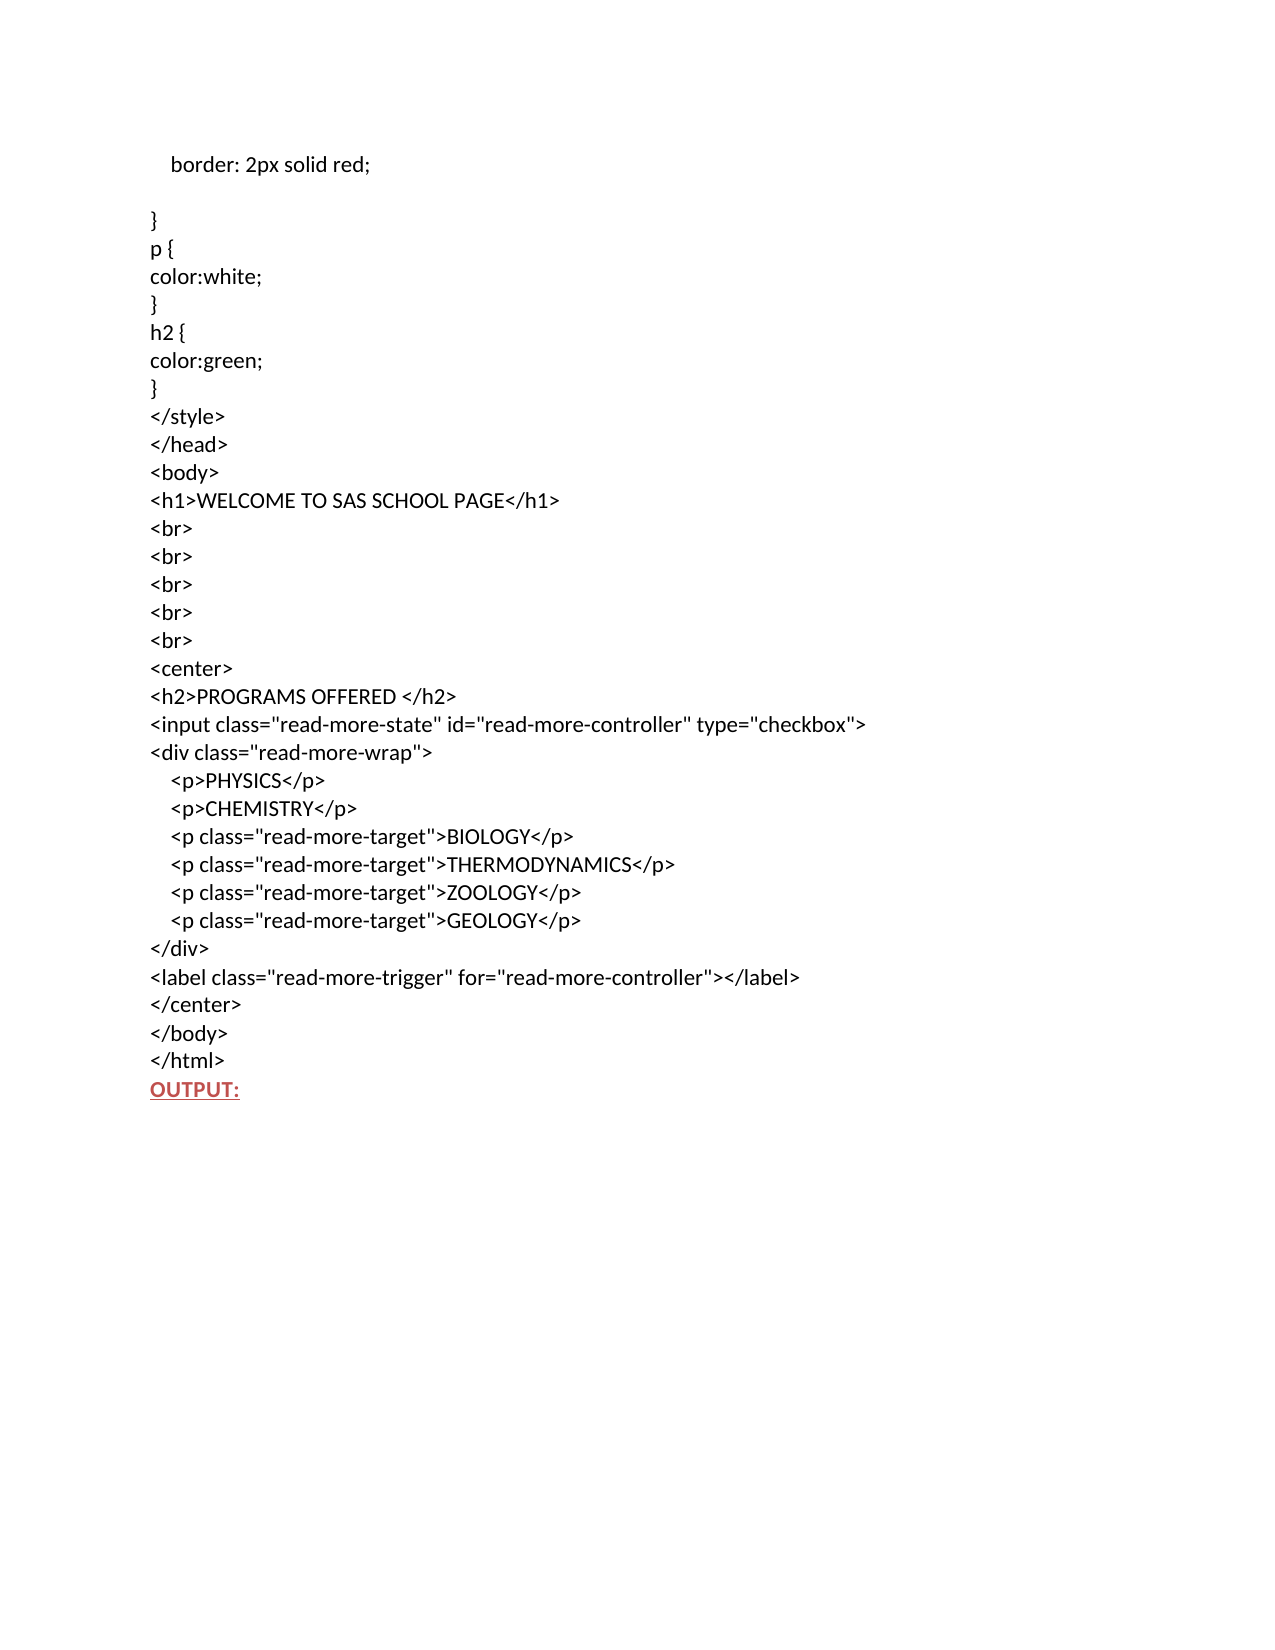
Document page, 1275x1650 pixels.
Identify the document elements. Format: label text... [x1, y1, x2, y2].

text <br> [150, 598, 1125, 626]
text <p class="read-more-target">ZOOLOGY</p> [150, 878, 1125, 907]
text <br> [150, 570, 1125, 598]
text <div class="read-more-wrap"> [150, 738, 1125, 766]
text <p class="read-more-target">GEOLOGY</p> [150, 907, 1125, 934]
text color:white; [150, 262, 1125, 290]
text </div> [150, 934, 1125, 963]
text p { [150, 234, 1125, 262]
text </style> [150, 402, 1125, 430]
text <br> [150, 542, 1125, 570]
text <p class="read-more-target">BIOLOGY</p> [150, 822, 1125, 851]
text <br> [150, 514, 1125, 542]
text </html> [150, 1047, 1125, 1075]
text </body> [150, 1019, 1125, 1047]
text <h2>PROGRAMS OFFERED </h2> [150, 682, 1125, 710]
text <body> [150, 458, 1125, 486]
text </center> [150, 991, 1125, 1019]
text </head> [150, 430, 1125, 458]
text border: 2px solid red; [150, 150, 1125, 178]
text <h1>WELCOME TO SAS SCHOOL PAGE</h1> [150, 486, 1125, 514]
text OUTPUT: [150, 1075, 1125, 1103]
text <p>CHEMISTRY</p> [150, 794, 1125, 822]
text } [150, 290, 1125, 318]
text <p class="read-more-target">THERMODYNAMICS</p> [150, 851, 1125, 878]
text <input class="read-more-state" id="read-more-controller" type="checkbox"> [150, 710, 1125, 738]
text color:green; [150, 346, 1125, 374]
text <label class="read-more-trigger" for="read-more-controller"></label> [150, 963, 1125, 991]
text <p>PHYSICS</p> [150, 766, 1125, 794]
text } [150, 206, 1125, 234]
text <center> [150, 654, 1125, 682]
text h2 { [150, 318, 1125, 346]
text } [150, 374, 1125, 402]
text <br> [150, 626, 1125, 654]
